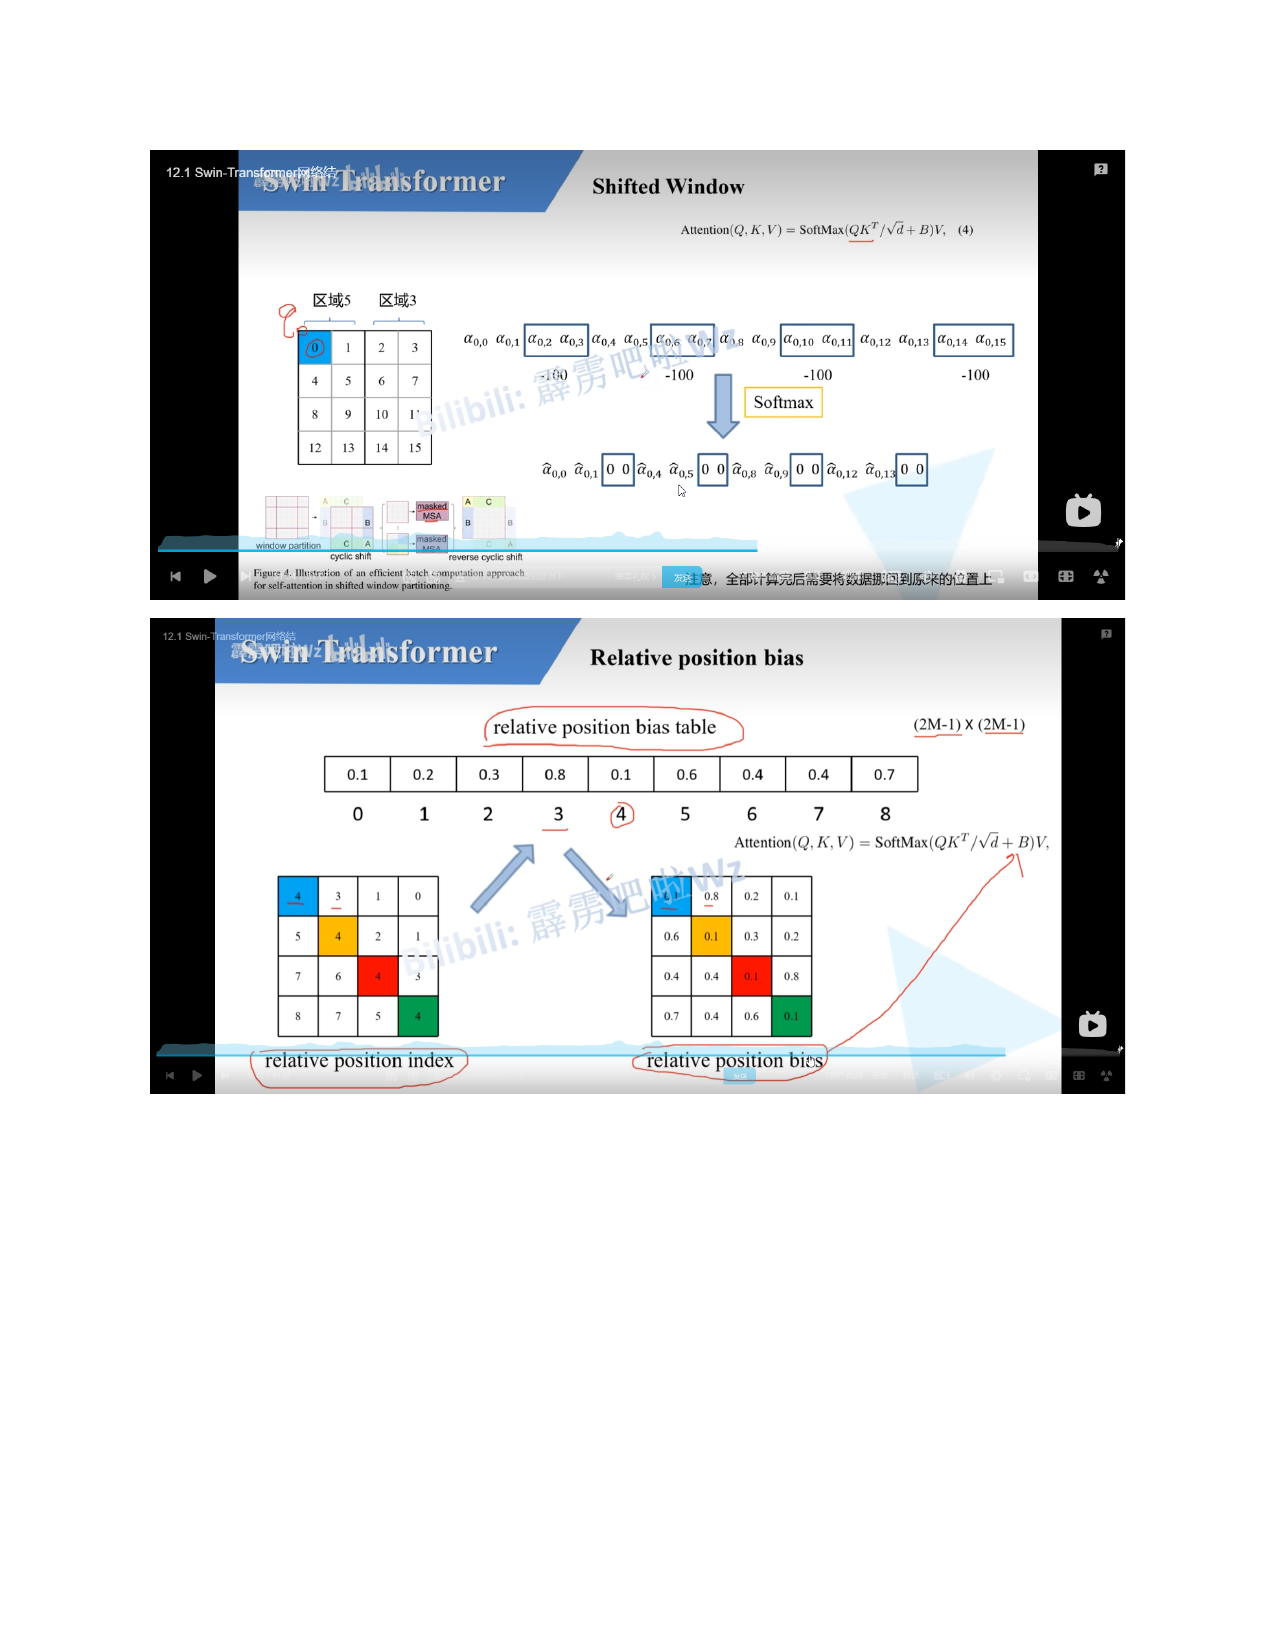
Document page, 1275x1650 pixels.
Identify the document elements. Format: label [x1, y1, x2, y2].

picture [150, 618, 1125, 1094]
picture [150, 150, 1125, 600]
